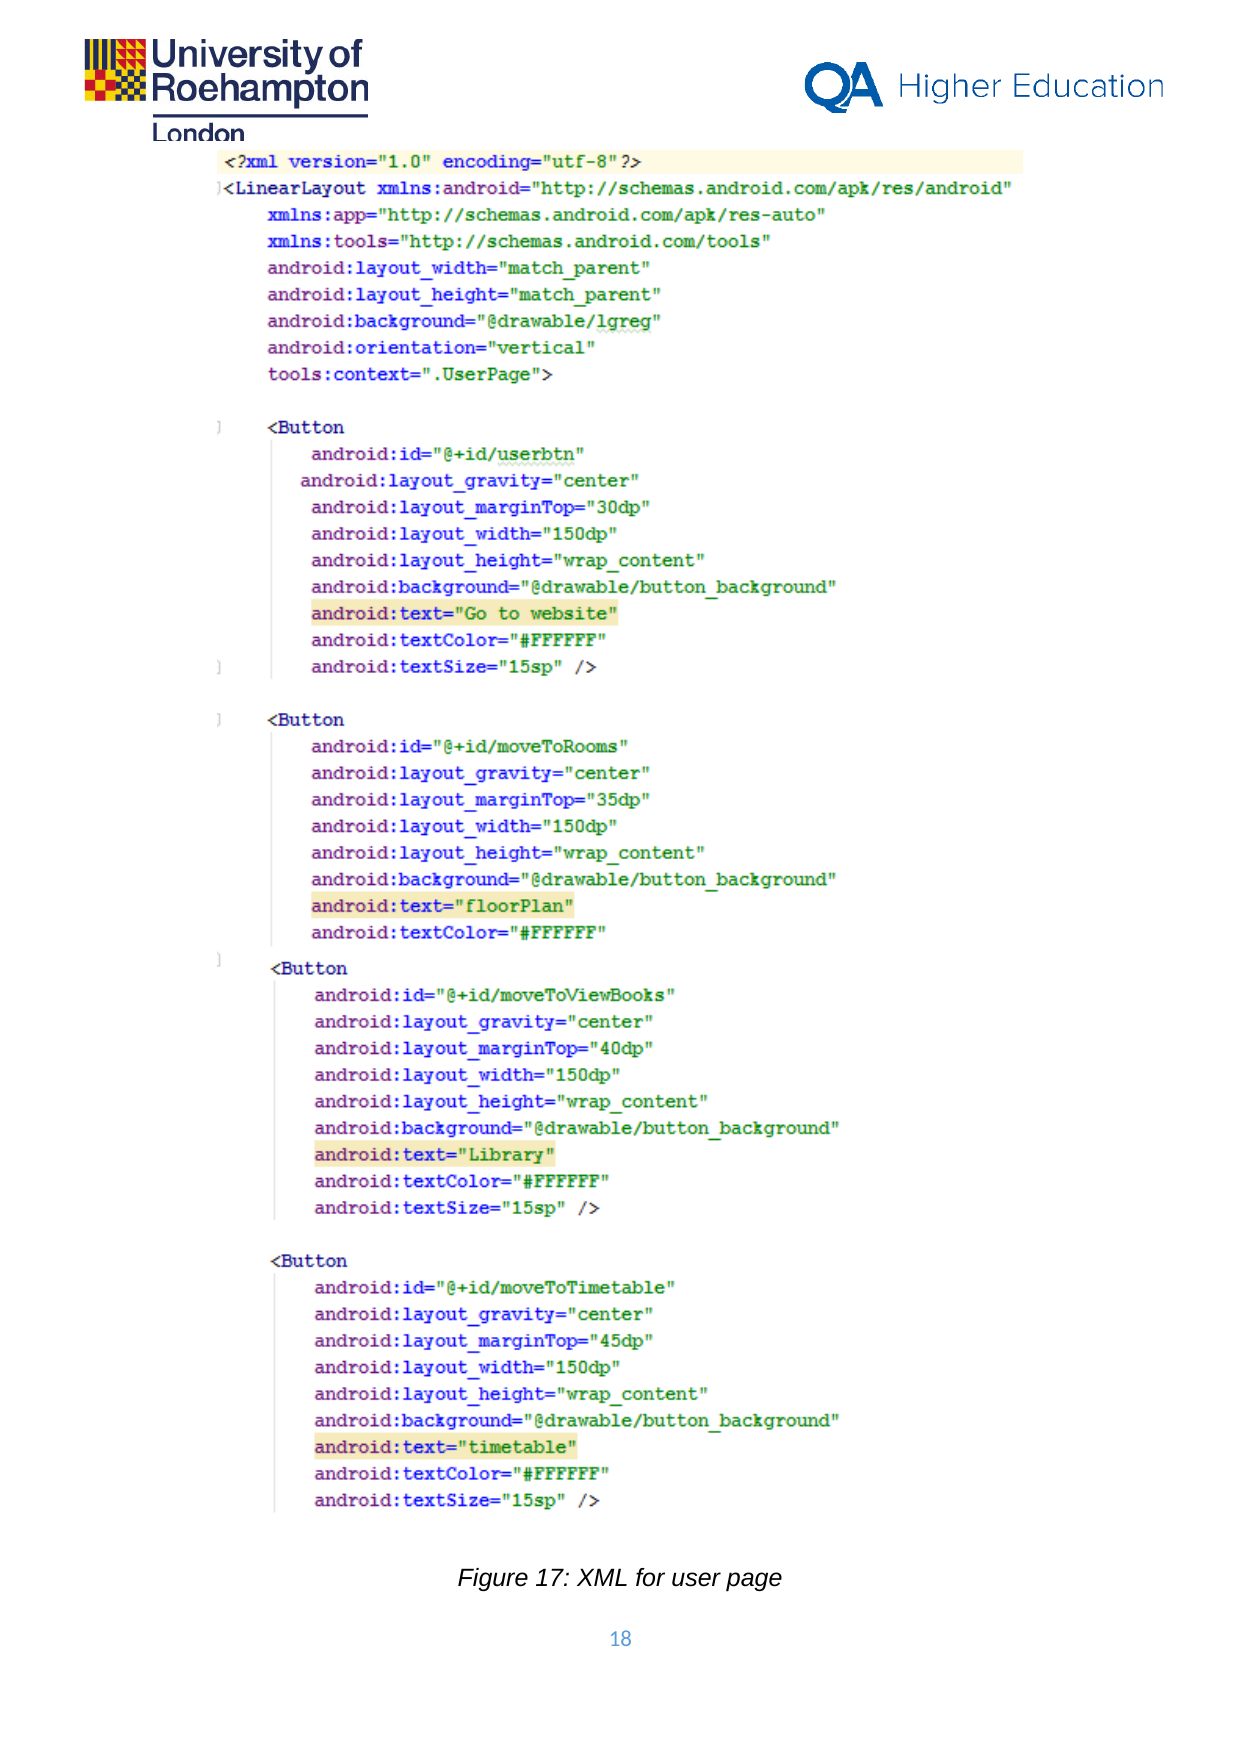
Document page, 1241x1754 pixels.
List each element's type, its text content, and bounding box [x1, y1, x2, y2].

picture [217, 150, 1024, 1544]
text Figure 17: XML for user page [150, 1563, 1090, 1591]
picture [804, 62, 1163, 113]
picture [84, 39, 368, 140]
